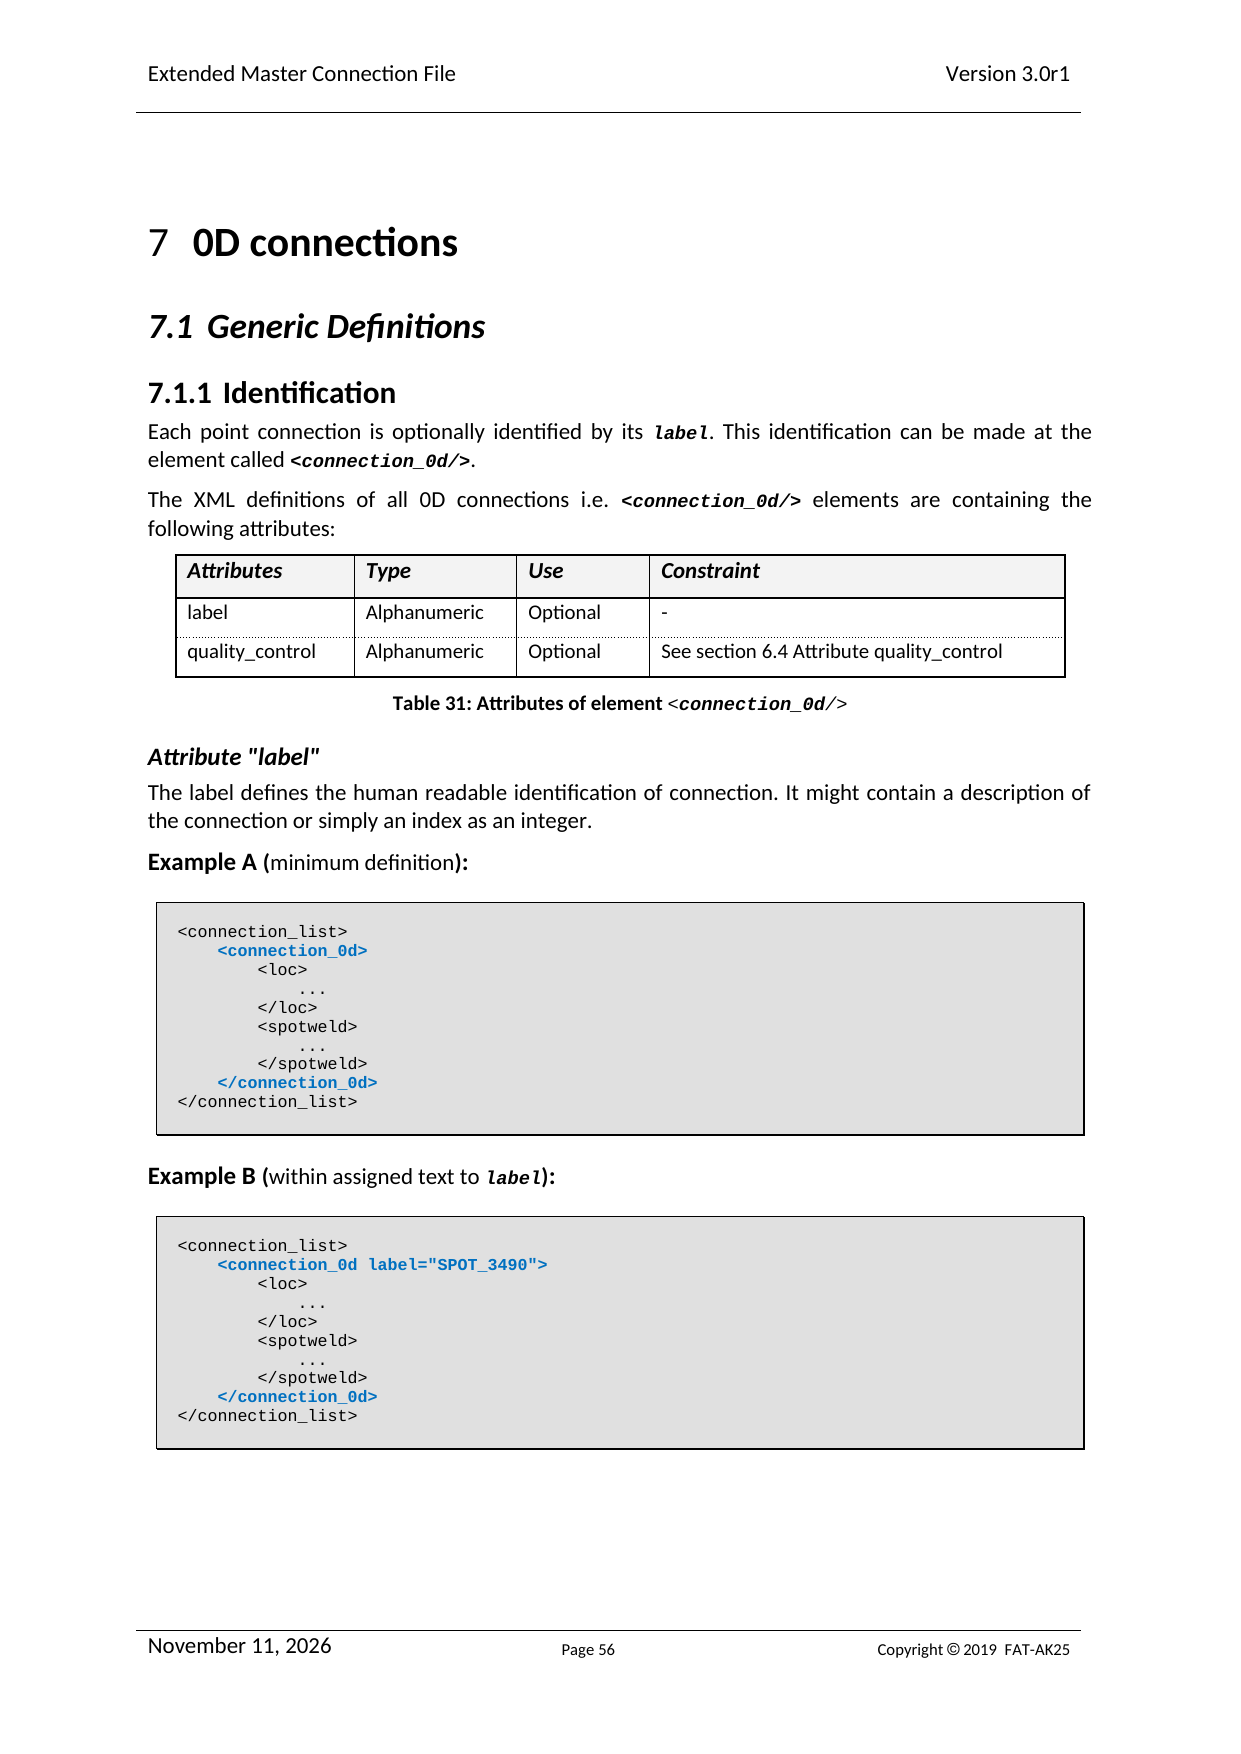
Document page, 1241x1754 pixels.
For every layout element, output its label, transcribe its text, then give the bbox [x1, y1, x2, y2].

text ... [157, 977, 1083, 996]
text </loc> [157, 1310, 1083, 1329]
text </spotweld> [157, 1053, 1083, 1072]
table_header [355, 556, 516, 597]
text <connection_0d> [157, 940, 1083, 958]
subtitle 0D connections [148, 216, 1092, 267]
text <loc> [157, 1273, 1083, 1291]
text Example B (within assigned text to label): [148, 1161, 1092, 1191]
text <loc> [157, 958, 1083, 977]
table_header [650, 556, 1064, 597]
text <spotweld> [157, 1015, 1083, 1034]
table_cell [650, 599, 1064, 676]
text Example A (minimum definition): [148, 846, 1092, 877]
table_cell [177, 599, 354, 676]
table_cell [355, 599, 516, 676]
text The XML definitions of all 0D connections i.e. <connection_0d/> elements are containing the following attributes: [148, 486, 1092, 542]
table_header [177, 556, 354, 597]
text <spotweld> [157, 1329, 1083, 1348]
text </connection_list> [157, 1091, 1083, 1109]
text ... [157, 1291, 1083, 1310]
subtitle Identification [148, 373, 1092, 411]
text </connection_list> [157, 1404, 1083, 1423]
text The label defines the human readable identification of connection. It might contain a description of the connection or simply an index as an integer. [148, 778, 1092, 834]
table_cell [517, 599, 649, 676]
text </spotweld> [157, 1367, 1083, 1386]
text ... [157, 1348, 1083, 1367]
subtitle Generic Definitions [148, 304, 1092, 348]
text </loc> [157, 996, 1083, 1015]
text <connection_0d label="SPOT_3490"> [157, 1254, 1083, 1273]
text Each point connection is optionally identified by its label. This identification can be made at the element called <connection_0d/>. [148, 417, 1092, 473]
subtitle Attribute "label" [148, 741, 1092, 772]
text </connection_0d> [157, 1386, 1083, 1404]
text </connection_0d> [157, 1072, 1083, 1091]
text Table 31: Attributes of element <connection_0d/> [148, 690, 1092, 716]
text <connection_list> [157, 921, 1083, 940]
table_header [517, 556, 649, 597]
text <connection_list> [157, 1235, 1083, 1254]
text ... [157, 1034, 1083, 1053]
